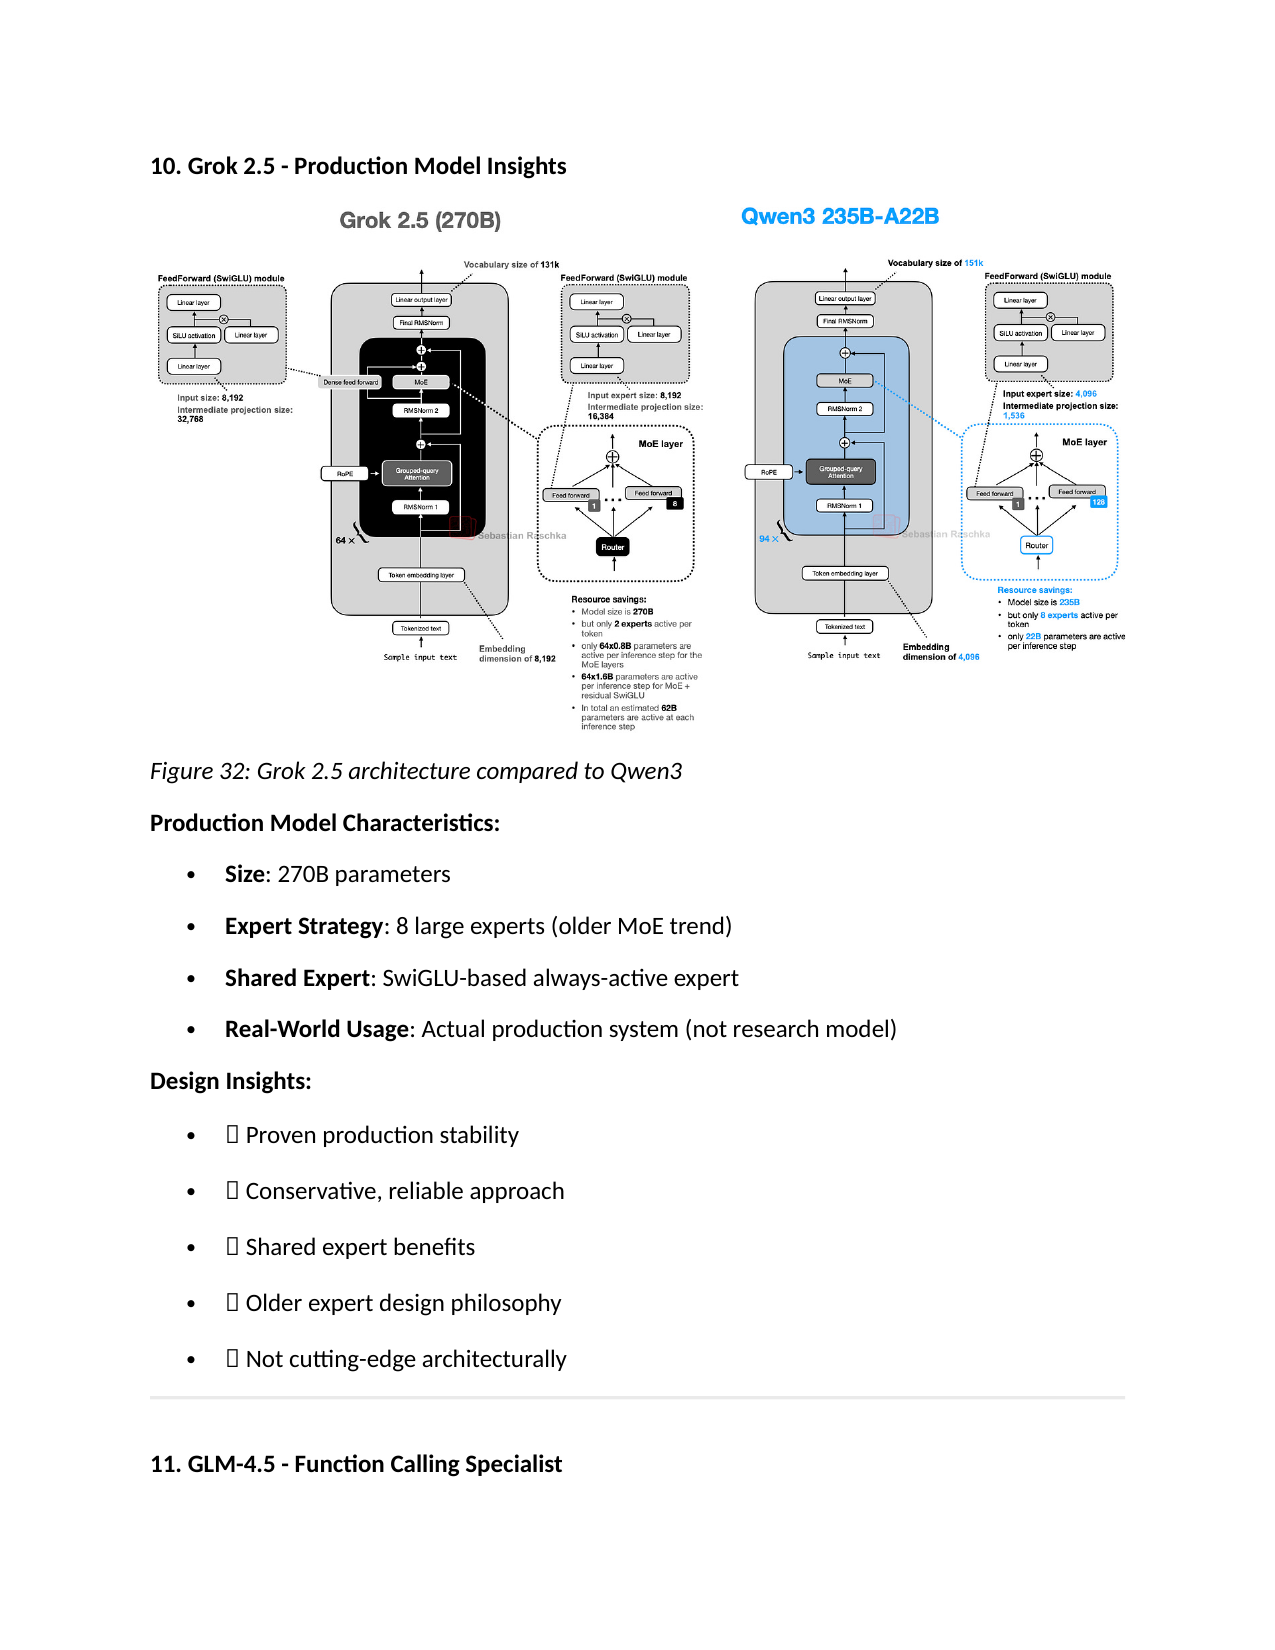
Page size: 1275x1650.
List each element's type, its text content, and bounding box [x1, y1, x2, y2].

text 11. GLM-4.5 - Function Calling Specialist [150, 1448, 1125, 1478]
list Real-World Usage: Actual production system (not research model) [187, 1014, 1125, 1044]
text 10. Grok 2.5 - Production Model Insights [150, 150, 1125, 181]
text Design Insights: [150, 1065, 1125, 1096]
list ✅ Proven production stability [187, 1117, 1125, 1151]
list ❌ Not cutting-edge architecturally [187, 1340, 1125, 1374]
list ❌ Older expert design philosophy [187, 1284, 1125, 1318]
text Figure 32: Grok 2.5 architecture compared to Qwen3 [150, 755, 1125, 786]
picture [150, 201, 1125, 735]
list Shared Expert: SwiGLU-based always-active expert [187, 962, 1125, 992]
list ✅ Shared expert benefits [187, 1229, 1125, 1263]
list Size: 270B parameters [187, 859, 1125, 889]
text Production Model Characteristics: [150, 807, 1125, 837]
list Expert Strategy: 8 large experts (older MoE trend) [187, 910, 1125, 941]
list ✅ Conservative, reliable approach [187, 1173, 1125, 1207]
